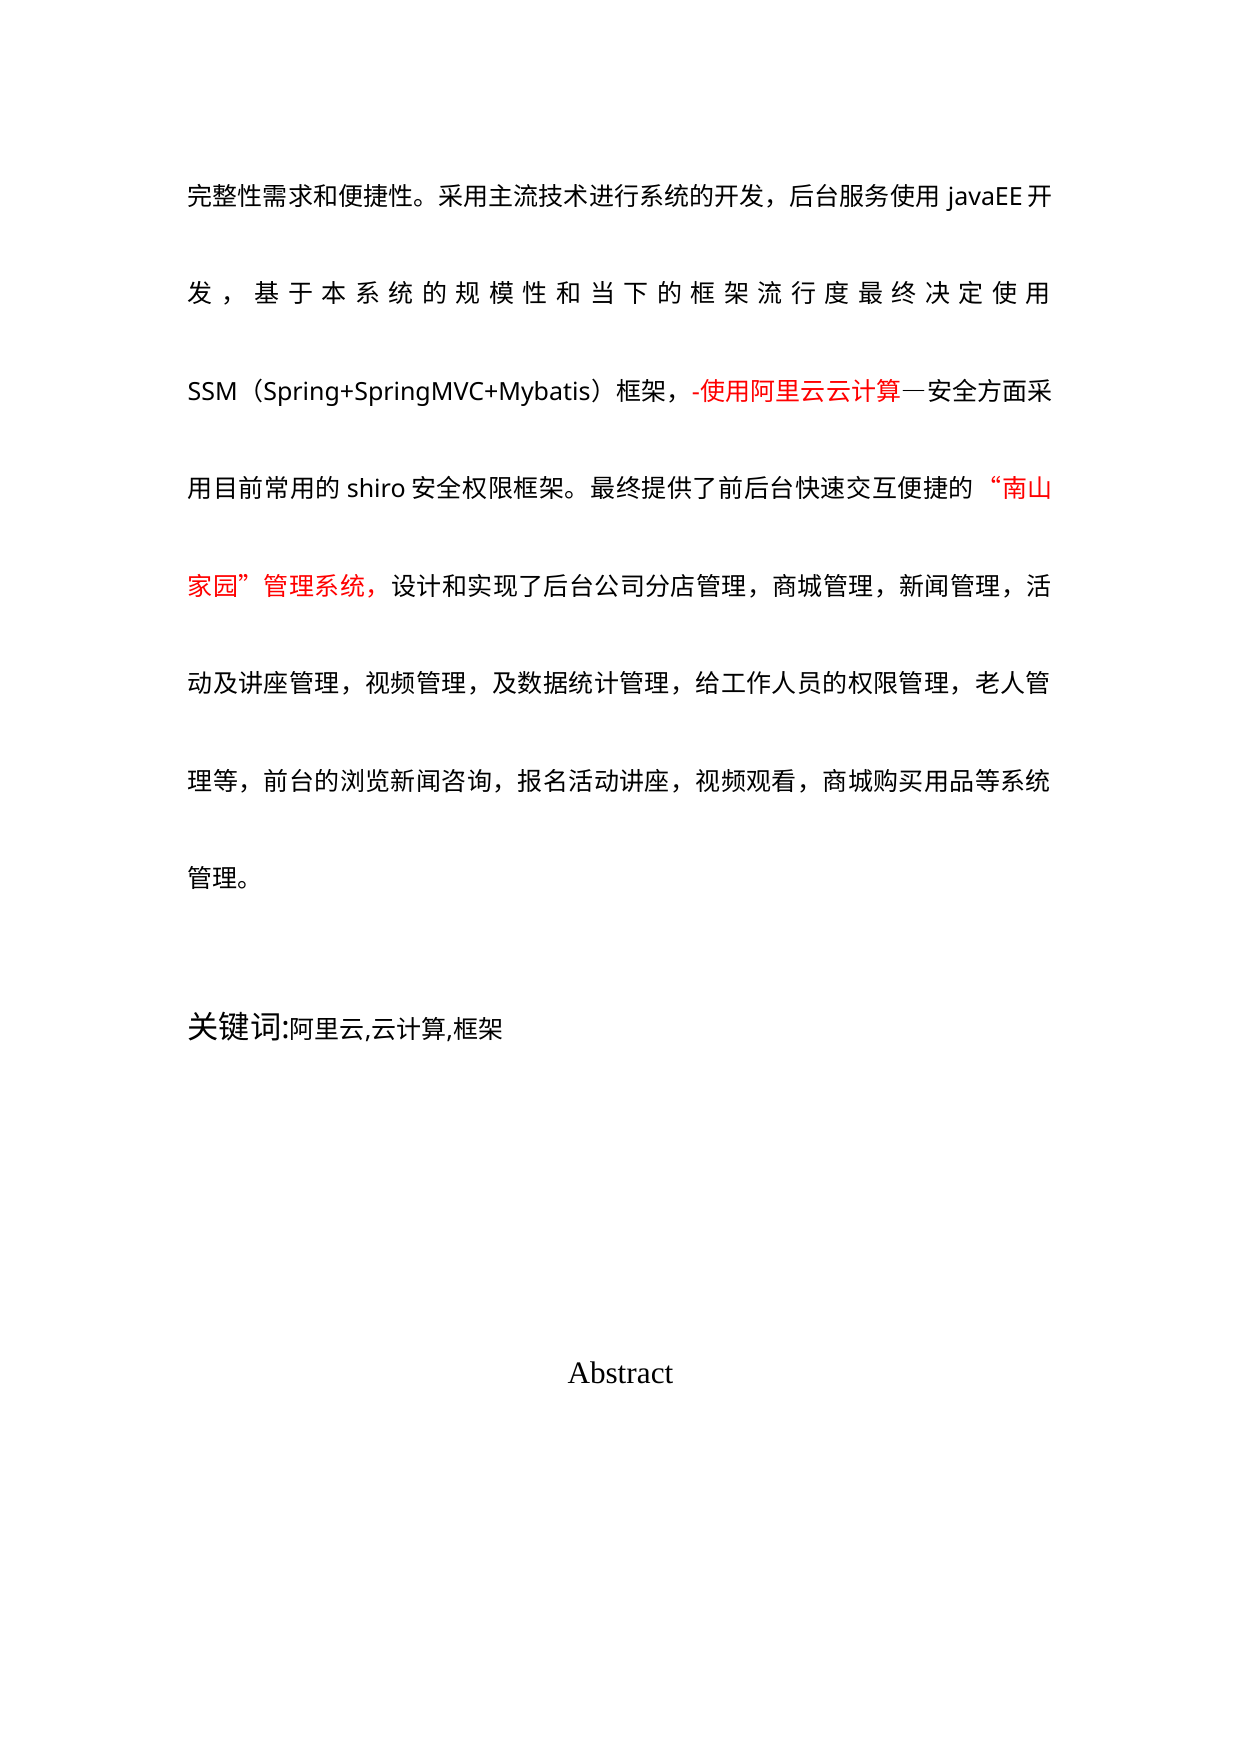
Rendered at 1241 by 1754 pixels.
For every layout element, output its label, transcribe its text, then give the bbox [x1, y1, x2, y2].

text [187, 162, 1053, 909]
text Abstract [187, 1340, 1053, 1405]
text 关键词:阿里云,云计算,框架 [187, 993, 1053, 1058]
